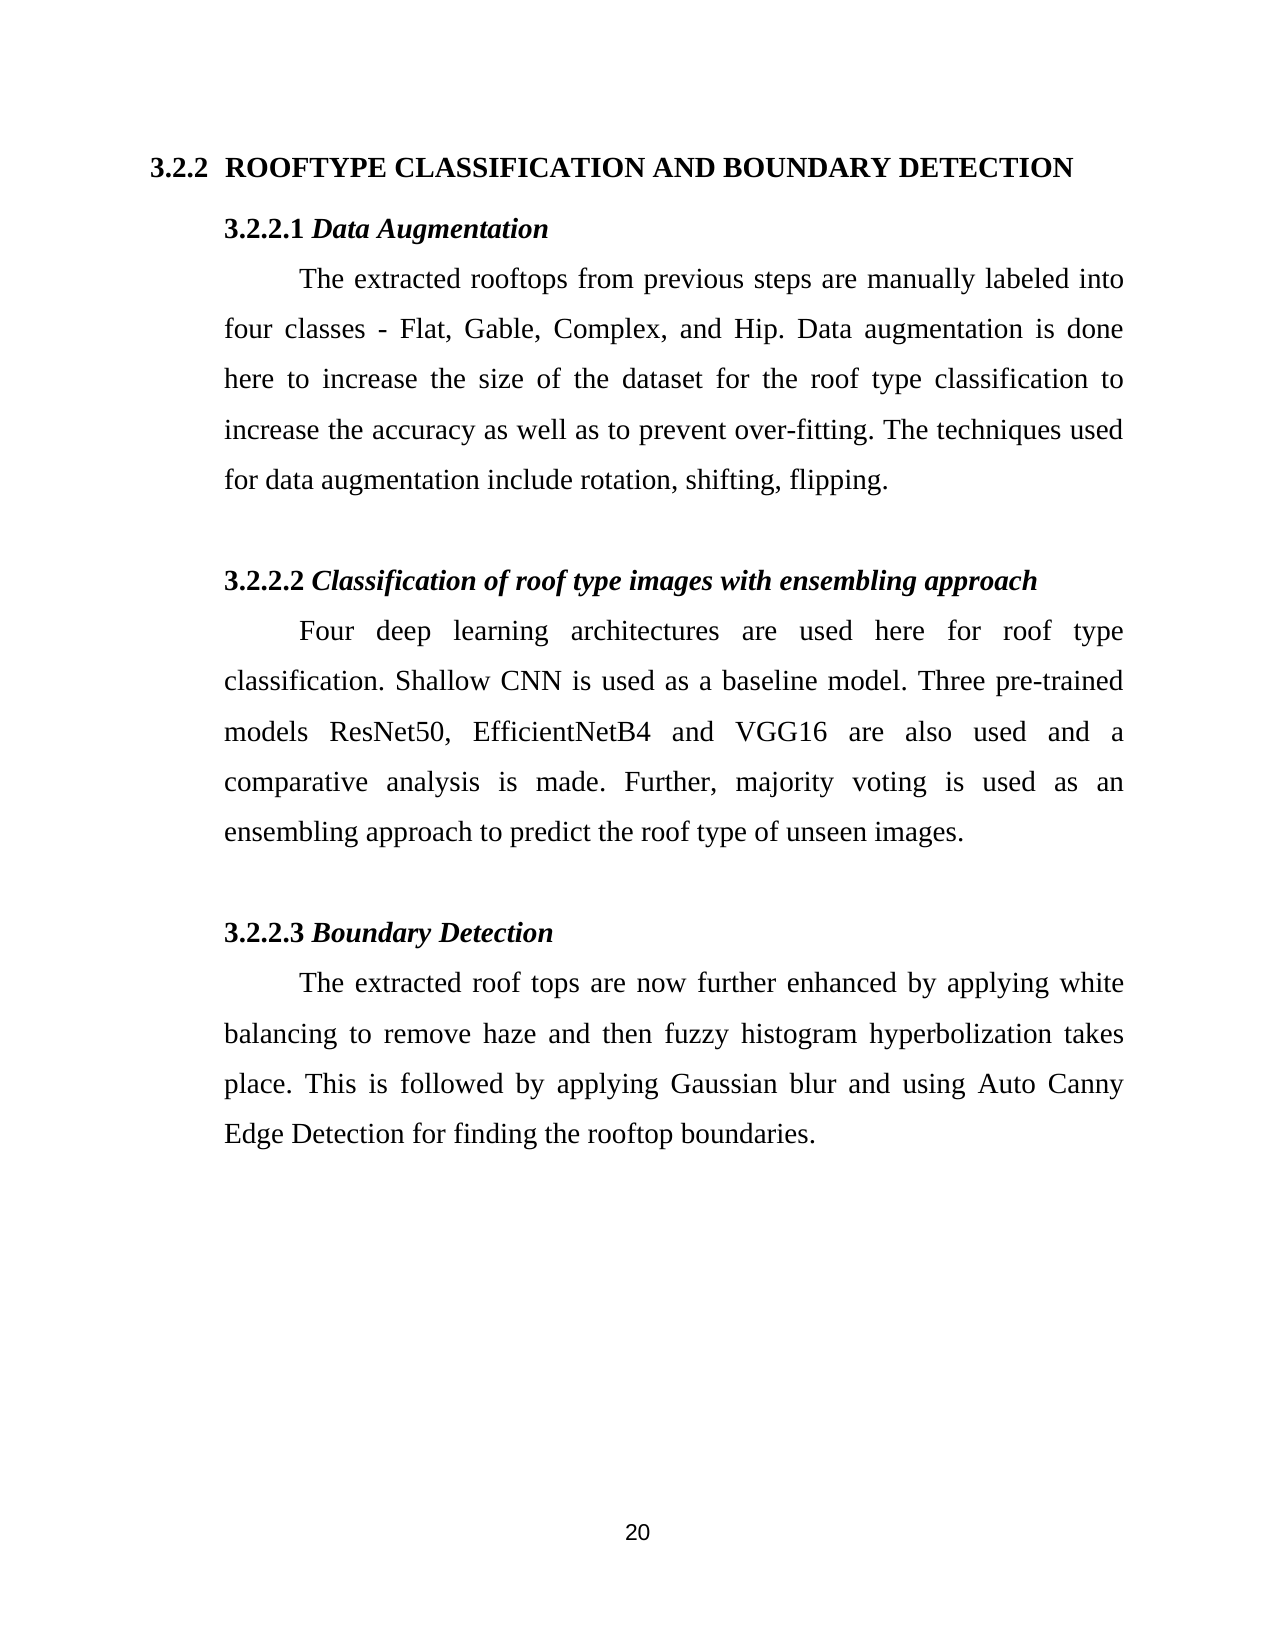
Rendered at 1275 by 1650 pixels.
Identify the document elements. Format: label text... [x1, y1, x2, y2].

text 3.2.2.2 Classification of roof type images with ensembling approach [224, 563, 1125, 596]
text The extracted rooftops from previous steps are manually labeled into four classes - Flat, Gable, Complex, and Hip. Data augmentation is done here to increase the size of the dataset for the roof type classification to increase the accuracy as well as to prevent over-fitting. The techniques used for data augmentation include rotation, shifting, flipping. [224, 261, 1125, 496]
text Four deep learning architectures are used here for roof type classification. Shallow CNN is used as a baseline model. Three pre-trained models ResNet50, EfficientNetB4 and VGG16 are also used and a comparative analysis is made. Further, majority voting is used as an ensembling approach to predict the roof type of unseen images. [224, 613, 1125, 848]
text 3.2.2.3 Boundary Detection [224, 915, 1125, 949]
text 3.2.2.1 Data Augmentation [224, 211, 1125, 244]
text The extracted roof tops are now further enhanced by applying white balancing to remove haze and then fuzzy histogram hyperbolization takes place. This is followed by applying Gaussian blur and using Auto Canny Edge Detection for finding the rooftop boundaries. [224, 965, 1125, 1150]
list ROOFTYPE CLASSIFICATION AND BOUNDARY DETECTION [150, 150, 1125, 183]
